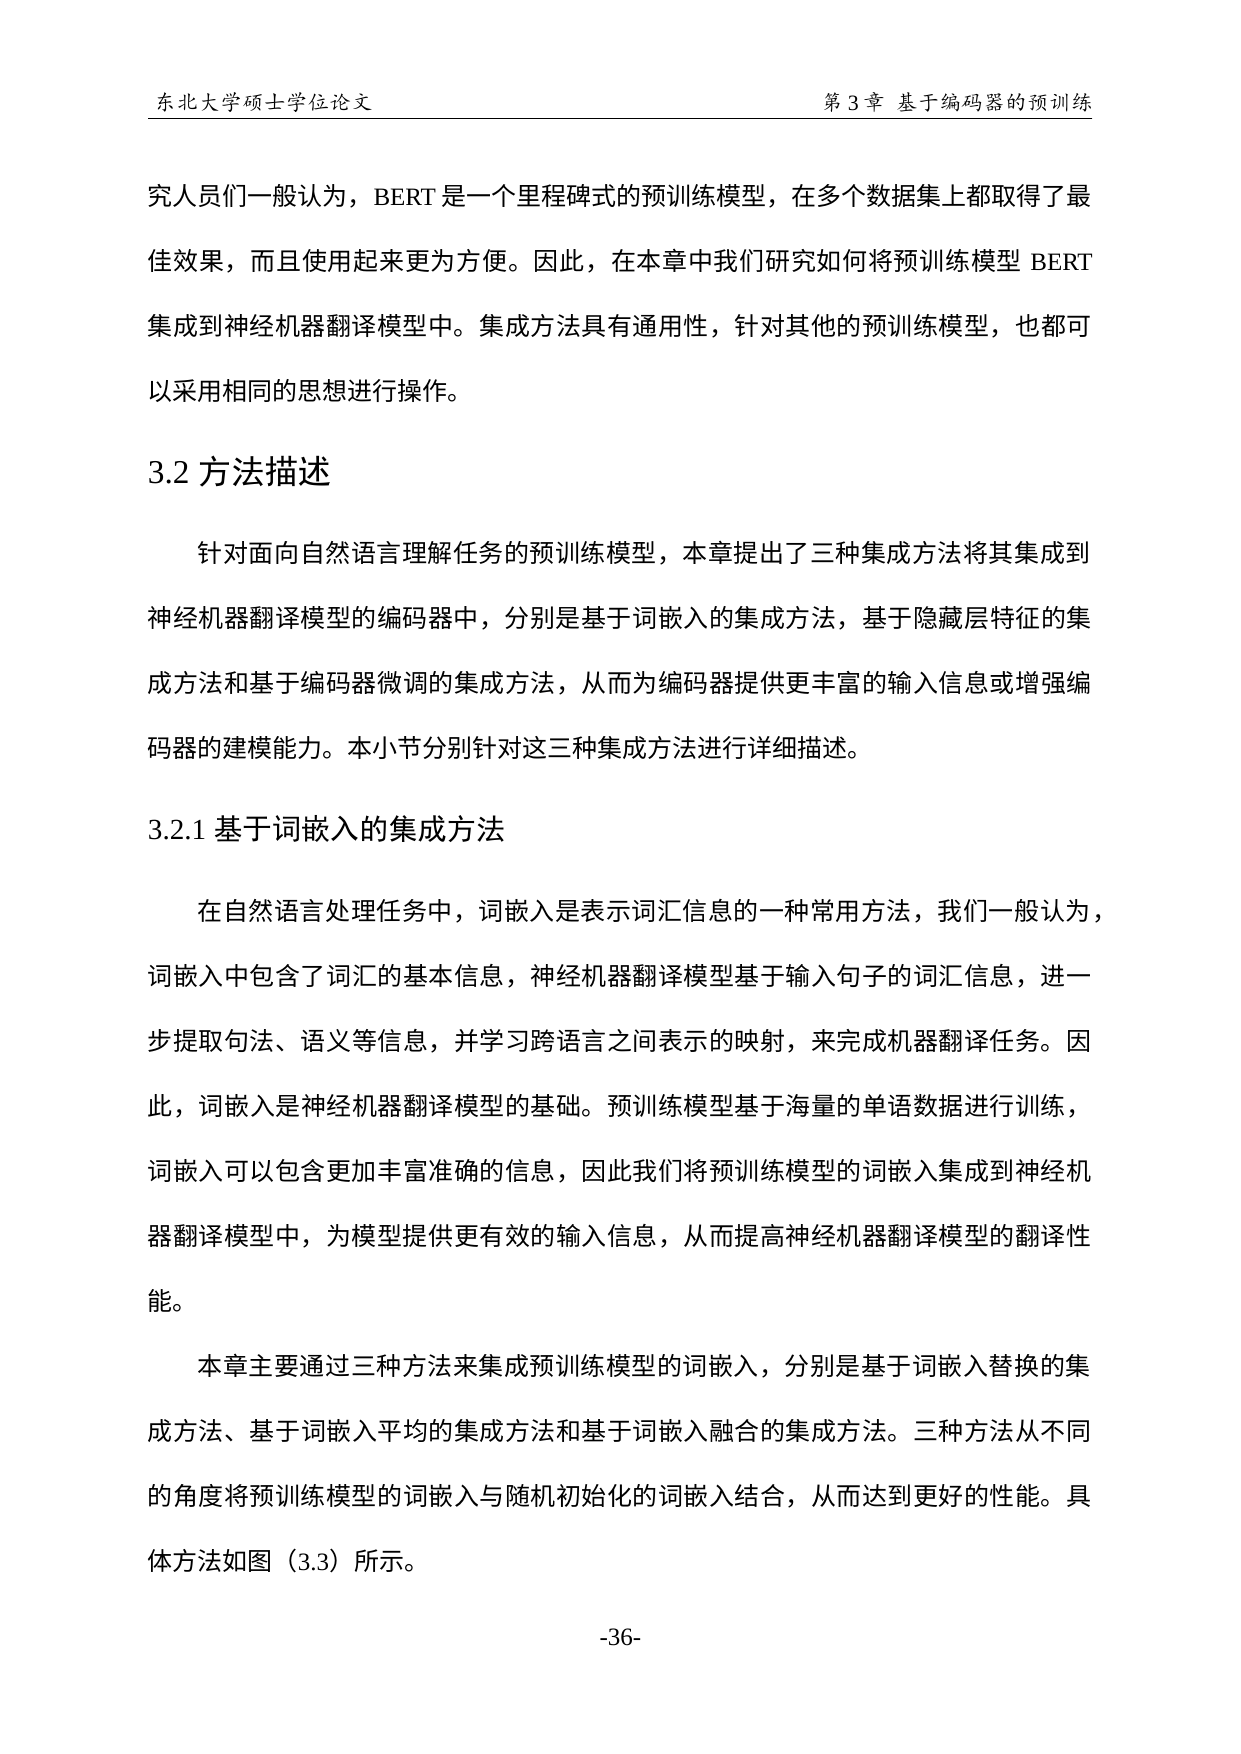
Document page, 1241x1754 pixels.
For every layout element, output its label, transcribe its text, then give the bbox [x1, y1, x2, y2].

text 3.2.1 基于词嵌入的集成方法 [148, 796, 1092, 861]
text 本章主要通过三种方法来集成预训练模型的词嵌入，分别是基于词嵌入替换的集成方法、基于词嵌入平均的集成方法和基于词嵌入融合的集成方法。三种方法从不同的角度将预训练模型的词嵌入与随机初始化的词嵌入结合，从而达到更好的性能。具体方法如图（3.3）所示。 [148, 1332, 1092, 1592]
text 针对面向自然语言理解任务的预训练模型，本章提出了三种集成方法将其集成到神经机器翻译模型的编码器中，分别是基于词嵌入的集成方法，基于隐藏层特征的集成方法和基于编码器微调的集成方法，从而为编码器提供更丰富的输入信息或增强编码器的建模能力。本小节分别针对这三种集成方法进行详细描述。 [148, 519, 1092, 779]
text 在自然语言处理任务中，词嵌入是表示词汇信息的一种常用方法，我们一般认为，词嵌入中包含了词汇的基本信息，神经机器翻译模型基于输入句子的词汇信息，进一步提取句法、语义等信息，并学习跨语言之间表示的映射，来完成机器翻译任务。因此，词嵌入是神经机器翻译模型的基础。预训练模型基于海量的单语数据进行训练，词嵌入可以包含更加丰富准确的信息，因此我们将预训练模型的词嵌入集成到神经机器翻译模型中，为模型提供更有效的输入信息，从而提高神经机器翻译模型的翻译性能。 [148, 877, 1092, 1332]
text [148, 162, 1092, 422]
text 3.2 方法描述 [148, 438, 1092, 503]
